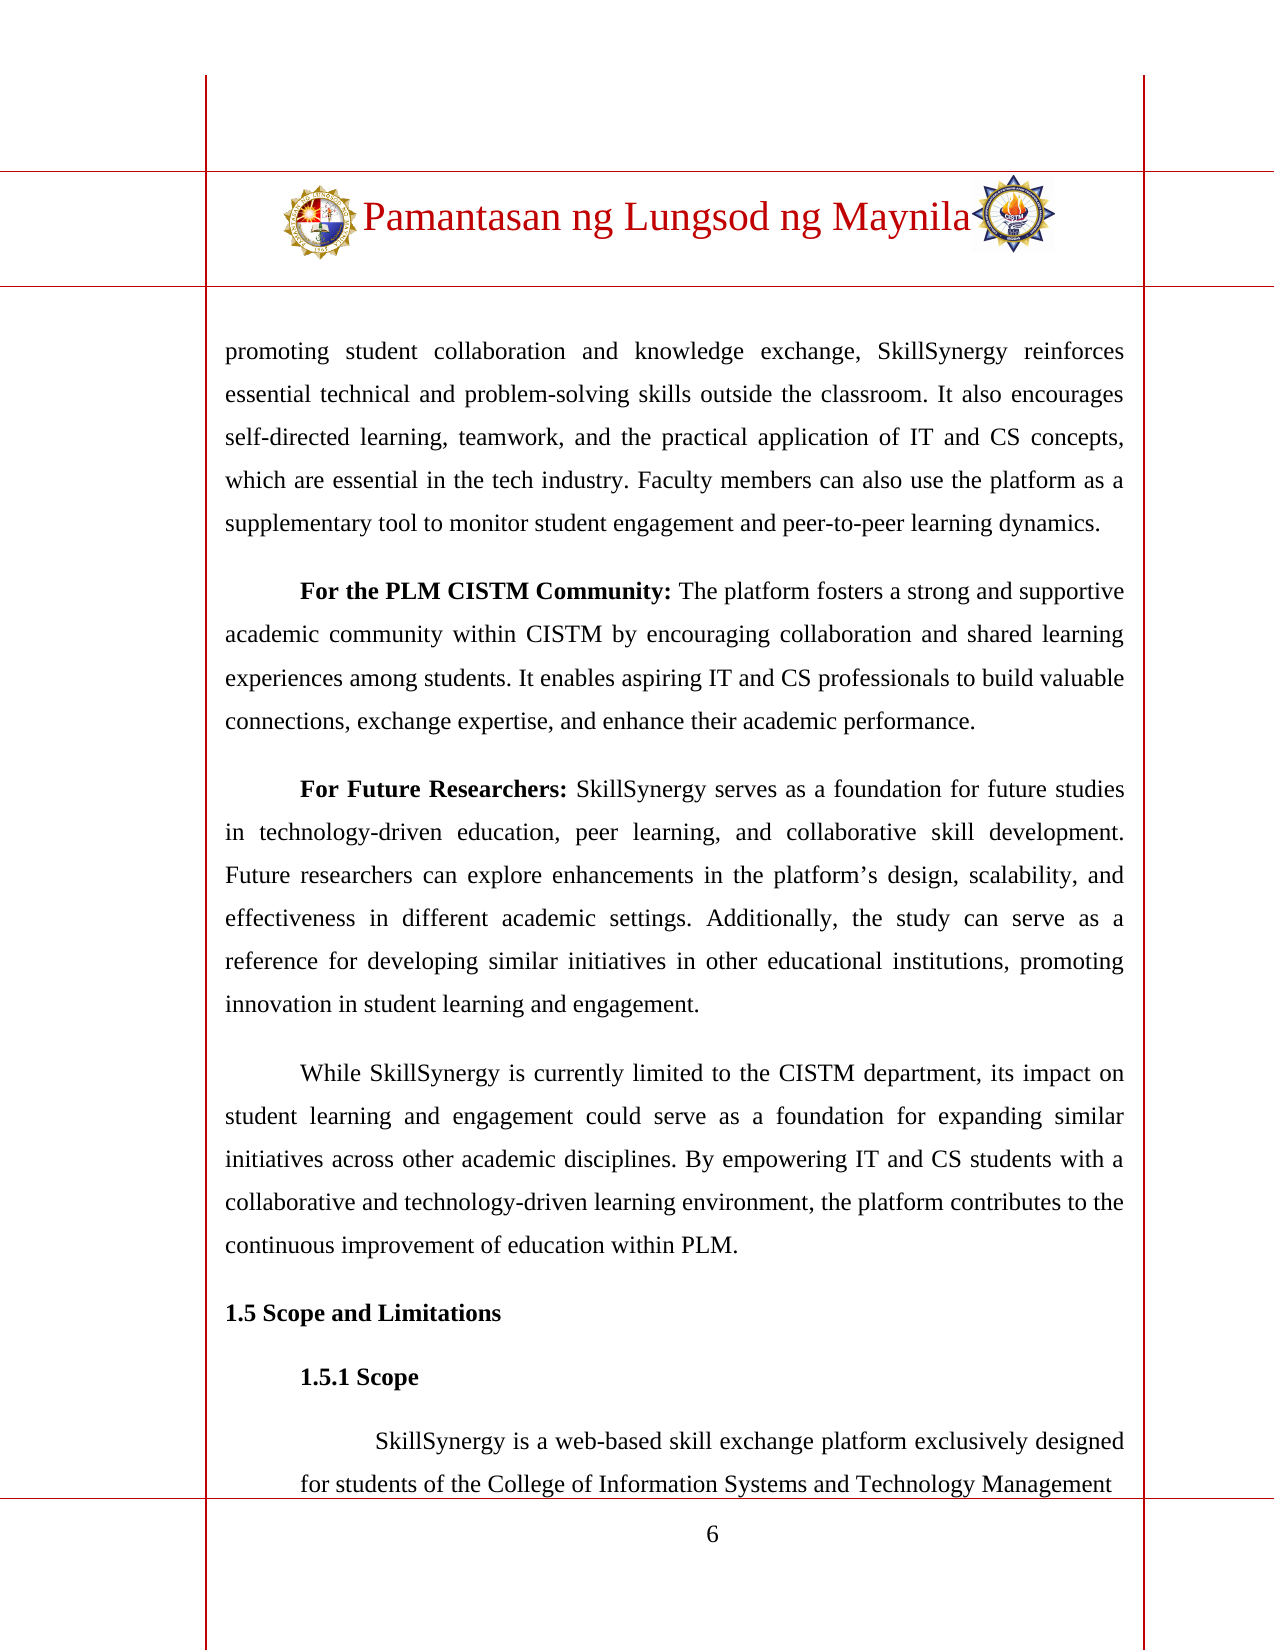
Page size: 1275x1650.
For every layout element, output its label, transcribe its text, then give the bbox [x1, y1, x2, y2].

text While SkillSynergy is currently limited to the CISTM department, its impact on student learning and engagement could serve as a foundation for expanding similar initiatives across other academic disciplines. By empowering IT and CS students with a collaborative and technology-driven learning environment, the platform contributes to the continuous improvement of education within PLM. [225, 1058, 1125, 1259]
text 1.5.1 Scope [300, 1362, 1125, 1391]
text promoting student collaboration and knowledge exchange, SkillSynergy reinforces essential technical and problem-solving skills outside the classroom. It also encourages self-directed learning, teamwork, and the practical application of IT and CS concepts, which are essential in the tech industry. Faculty members can also use the platform as a supplementary tool to monitor student engagement and peer-to-peer learning dynamics. [225, 336, 1125, 537]
text For the PLM CISTM Community: The platform fosters a strong and supportive academic community within CISTM by encouraging collaboration and shared learning experiences among students. It enables aspiring IT and CS professionals to build valuable connections, exchange expertise, and enhance their academic performance. [225, 576, 1125, 734]
text 1.5 Scope and Limitations [225, 1298, 1125, 1327]
text SkillSynergy is a web-based skill exchange platform exclusively designed for students of the College of Information Systems and Technology Management [300, 1426, 1125, 1498]
picture [971, 175, 1055, 253]
picture [281, 183, 359, 262]
text For Future Researchers: SkillSynergy serves as a foundation for future studies in technology-driven education, peer learning, and collaborative skill development. Future researchers can explore enhancements in the platform’s design, scalability, and effectiveness in different academic settings. Additionally, the study can serve as a reference for developing similar initiatives in other educational institutions, promoting innovation in student learning and engagement. [225, 774, 1125, 1018]
